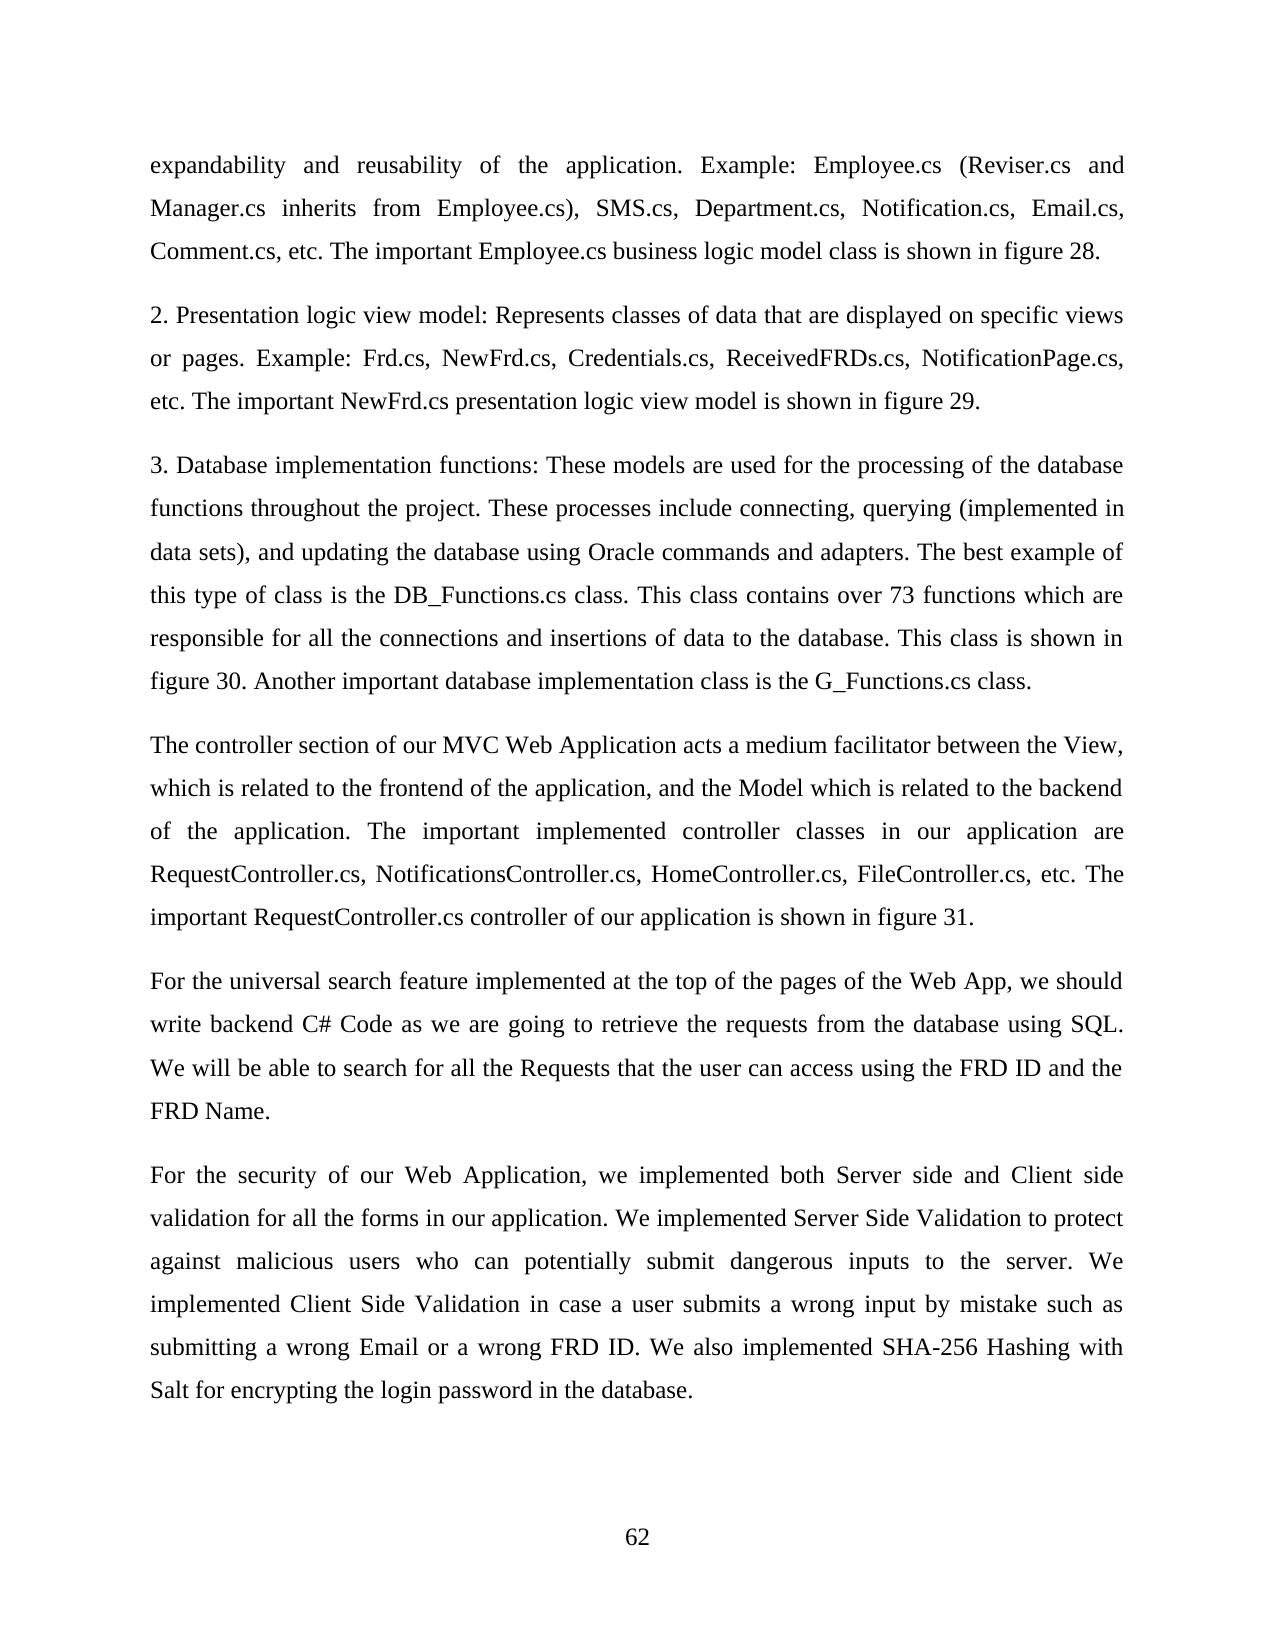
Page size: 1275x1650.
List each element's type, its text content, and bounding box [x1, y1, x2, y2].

text 3. Database implementation functions: These models are used for the processing of the database functions throughout the project. These processes include connecting, querying (implemented in data sets), and updating the database using Oracle commands and adapters. The best example of this type of class is the DB_Functions.cs class. This class contains over 73 functions which are responsible for all the connections and insertions of data to the database. This class is shown in figure 30. Another important database implementation class is the G_Functions.cs class. [150, 450, 1125, 695]
text For the universal search feature implemented at the top of the pages of the Web App, we should write backend C# Code as we are going to retrieve the requests from the database using SQL. We will be able to search for all the Requests that the user can access using the FRD ID and the FRD Name. [150, 966, 1125, 1124]
text For the security of our Web Application, we implemented both Server side and Client side validation for all the forms in our application. We implemented Server Side Validation to protect against malicious users who can potentially submit dangerous inputs to the server. We implemented Client Side Validation in case a user submits a wrong input by mistake such as submitting a wrong Email or a wrong FRD ID. We also implemented SHA-256 Hashing with Salt for encrypting the login password in the database. [150, 1160, 1125, 1404]
text 2. Presentation logic view model: Represents classes of data that are displayed on specific views or pages. Example: Frd.cs, NewFrd.cs, Credentials.cs, ReceivedFRDs.cs, NotificationPage.cs, etc. The important NewFrd.cs presentation logic view model is shown in figure 29. [150, 300, 1125, 415]
text The controller section of our MVC Web Application acts a medium facilitator between the View, which is related to the frontend of the application, and the Model which is related to the backend of the application. The important implemented controller classes in our application are RequestController.cs, NotificationsController.cs, HomeController.cs, FileController.cs, etc. The important RequestController.cs controller of our application is shown in figure 31. [150, 730, 1125, 931]
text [150, 150, 1125, 265]
